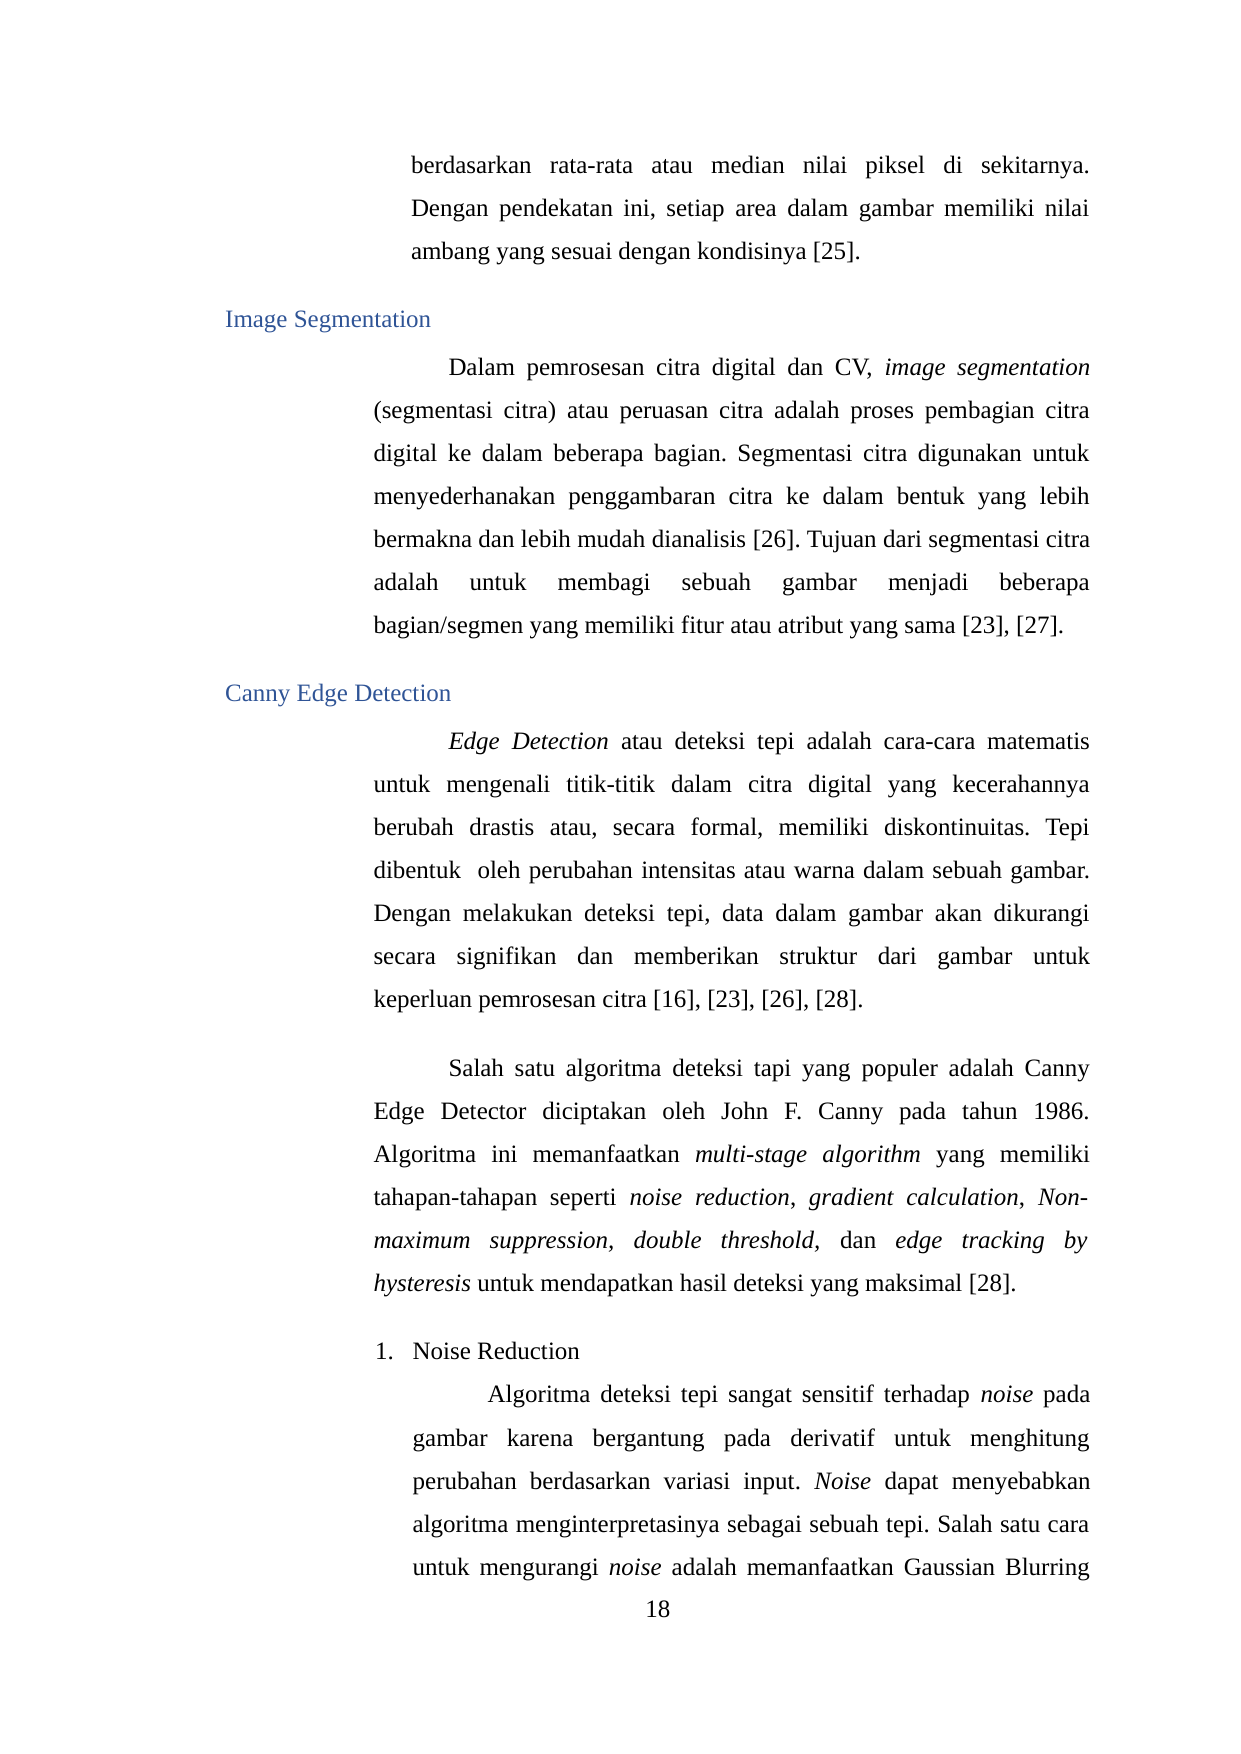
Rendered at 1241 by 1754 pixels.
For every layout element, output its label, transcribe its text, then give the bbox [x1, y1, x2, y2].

text Dalam pemrosesan citra digital dan CV, image segmentation (segmentasi citra) atau peruasan citra adalah proses pembagian citra digital ke dalam beberapa bagian. Segmentasi citra digunakan untuk menyederhanakan penggambaran citra ke dalam bentuk yang lebih bermakna dan lebih mudah dianalisis . Tujuan dari segmentasi citra adalah untuk membagi sebuah gambar menjadi beberapa bagian/segmen yang memiliki fitur atau atribut yang sama . [373, 352, 1090, 639]
text Salah satu algoritma deteksi tapi yang populer adalah Canny Edge Detector diciptakan oleh John F. Canny pada tahun 1986. Algoritma ini memanfaatkan multi-stage algorithm yang memiliki tahapan-tahapan seperti noise reduction, gradient calculation, Non-maximum suppression, double threshold, dan edge tracking by hysteresis untuk mendapatkan hasil deteksi yang maksimal . [373, 1053, 1090, 1297]
subtitle Canny Edge Detection [150, 678, 1090, 707]
text Edge Detection atau deteksi tepi adalah cara-cara matematis untuk mengenali titik-titik dalam citra digital yang kecerahannya berubah drastis atau, secara formal, memiliki diskontinuitas. Tepi dibentuk oleh perubahan intensitas atau warna dalam sebuah gambar. Dengan melakukan deteksi tepi, data dalam gambar akan dikurangi secara signifikan dan memberikan struktur dari gambar untuk keperluan pemrosesan citra . [373, 726, 1090, 1013]
subtitle Image Segmentation [150, 304, 1090, 333]
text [412, 1379, 1090, 1581]
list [411, 150, 1090, 265]
list Noise Reduction [375, 1336, 1090, 1365]
